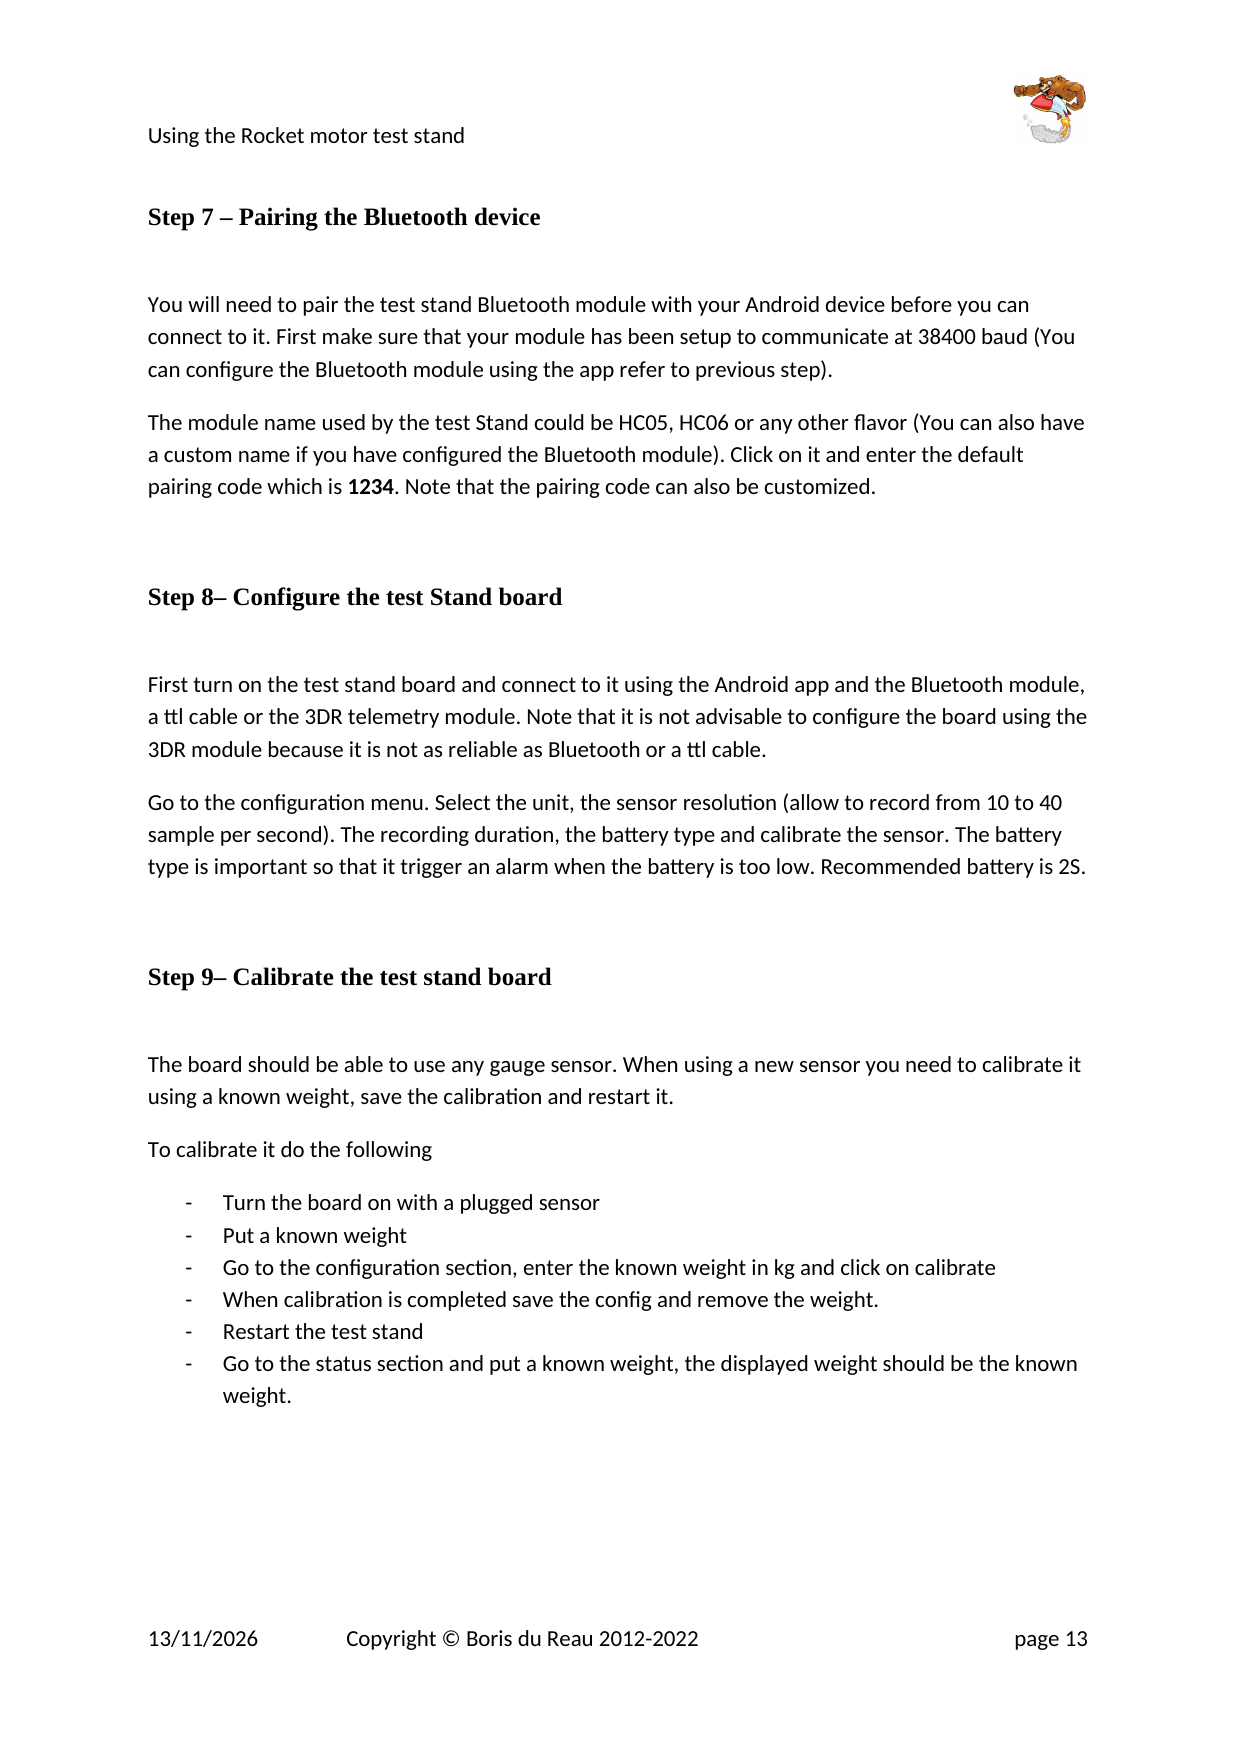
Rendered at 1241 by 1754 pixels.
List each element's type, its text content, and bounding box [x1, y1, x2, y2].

text The board should be able to use any gauge sensor. When using a new sensor you need to calibrate it using a known weight, save the calibration and restart it. [148, 1050, 1093, 1111]
subtitle Step 9– Calibrate the test stand board [148, 962, 1093, 991]
text Go to the configuration menu. Select the unit, the sensor resolution (allow to record from 10 to 40 sample per second). The recording duration, the battery type and calibrate the sensor. The battery type is important so that it trigger an alarm when the battery is too low. Recommended battery is 2S. [148, 788, 1093, 880]
list When calibration is completed save the config and remove the weight. [185, 1285, 1093, 1313]
list Turn the board on with a plugged sensor [185, 1188, 1093, 1217]
text The module name used by the test Stand could be HC05, HC06 or any other flavor (You can also have a custom name if you have configured the Bluetooth module). Click on it and enter the default pairing code which is 1234. Note that the pairing code can also be customized. [148, 408, 1093, 500]
text To calibrate it do the following [148, 1136, 1093, 1163]
list Go to the status section and put a known weight, the displayed weight should be the known weight. [185, 1349, 1093, 1410]
list Put a known weight [185, 1221, 1093, 1249]
text You will need to pair the test stand Bluetooth module with your Android device before you can connect to it. First make sure that your module has been setup to communicate at 38400 baud (You can configure the Bluetooth module using the app refer to previous step). [148, 290, 1093, 383]
list Go to the configuration section, enter the known weight in kg and click on calibrate [185, 1253, 1093, 1281]
list Restart the test stand [185, 1317, 1093, 1345]
subtitle Step 7 – Pairing the Bluetooth device [148, 202, 1093, 231]
picture [1012, 73, 1088, 144]
text First turn on the test stand board and connect to it using the Android app and the Bluetooth module, a ttl cable or the 3DR telemetry module. Note that it is not advisable to configure the board using the 3DR module because it is not as reliable as Bluetooth or a ttl cable. [148, 670, 1093, 763]
subtitle Step 8– Configure the test Stand board [148, 582, 1093, 611]
